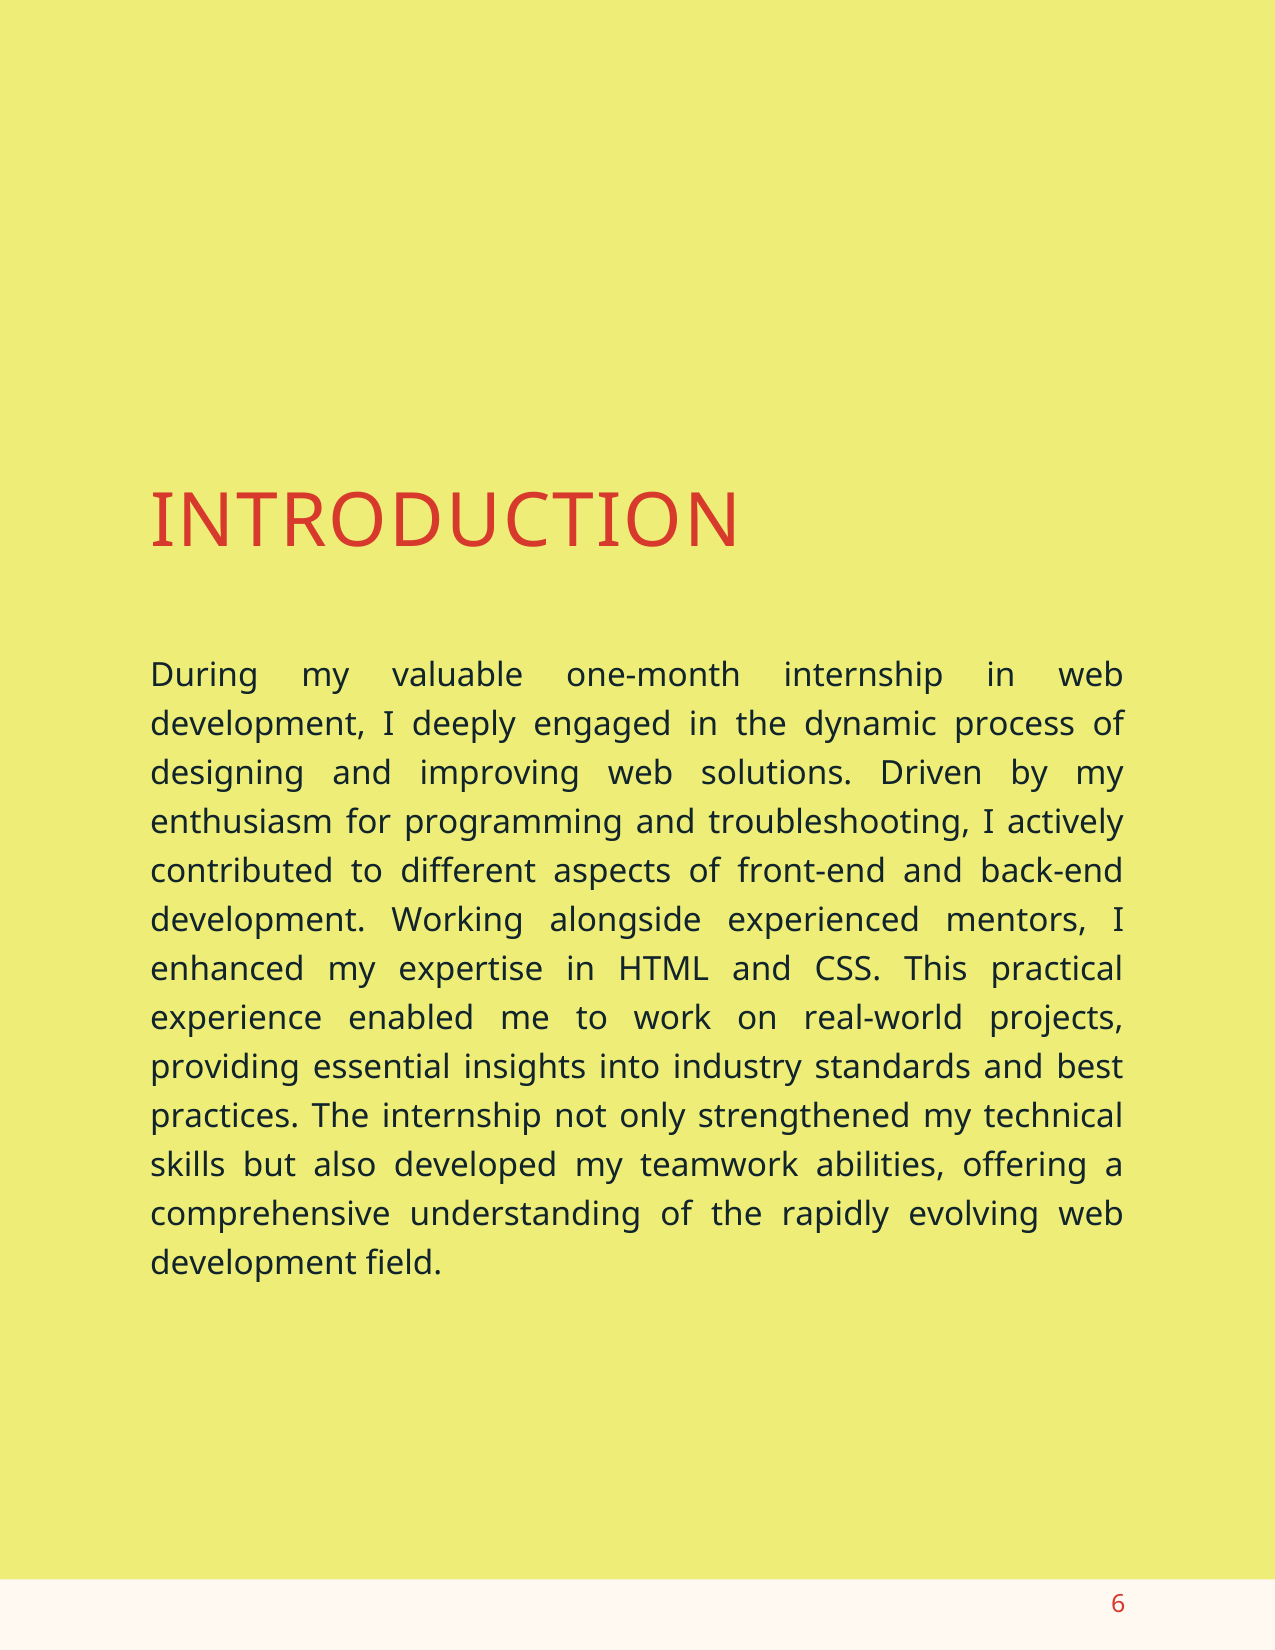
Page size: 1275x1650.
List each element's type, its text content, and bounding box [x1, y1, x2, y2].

text During my valuable one-month internship in web development, I deeply engaged in the dynamic process of designing and improving web solutions. Driven by my enthusiasm for programming and troubleshooting, I actively contributed to different aspects of front-end and back-end development. Working alongside experienced mentors, I enhanced my expertise in HTML and CSS. This practical experience enabled me to work on real-world projects, providing essential insights into industry standards and best practices. The internship not only strengthened my technical skills but also developed my teamwork abilities, offering a comprehensive understanding of the rapidly evolving web development field. [150, 651, 1125, 1284]
